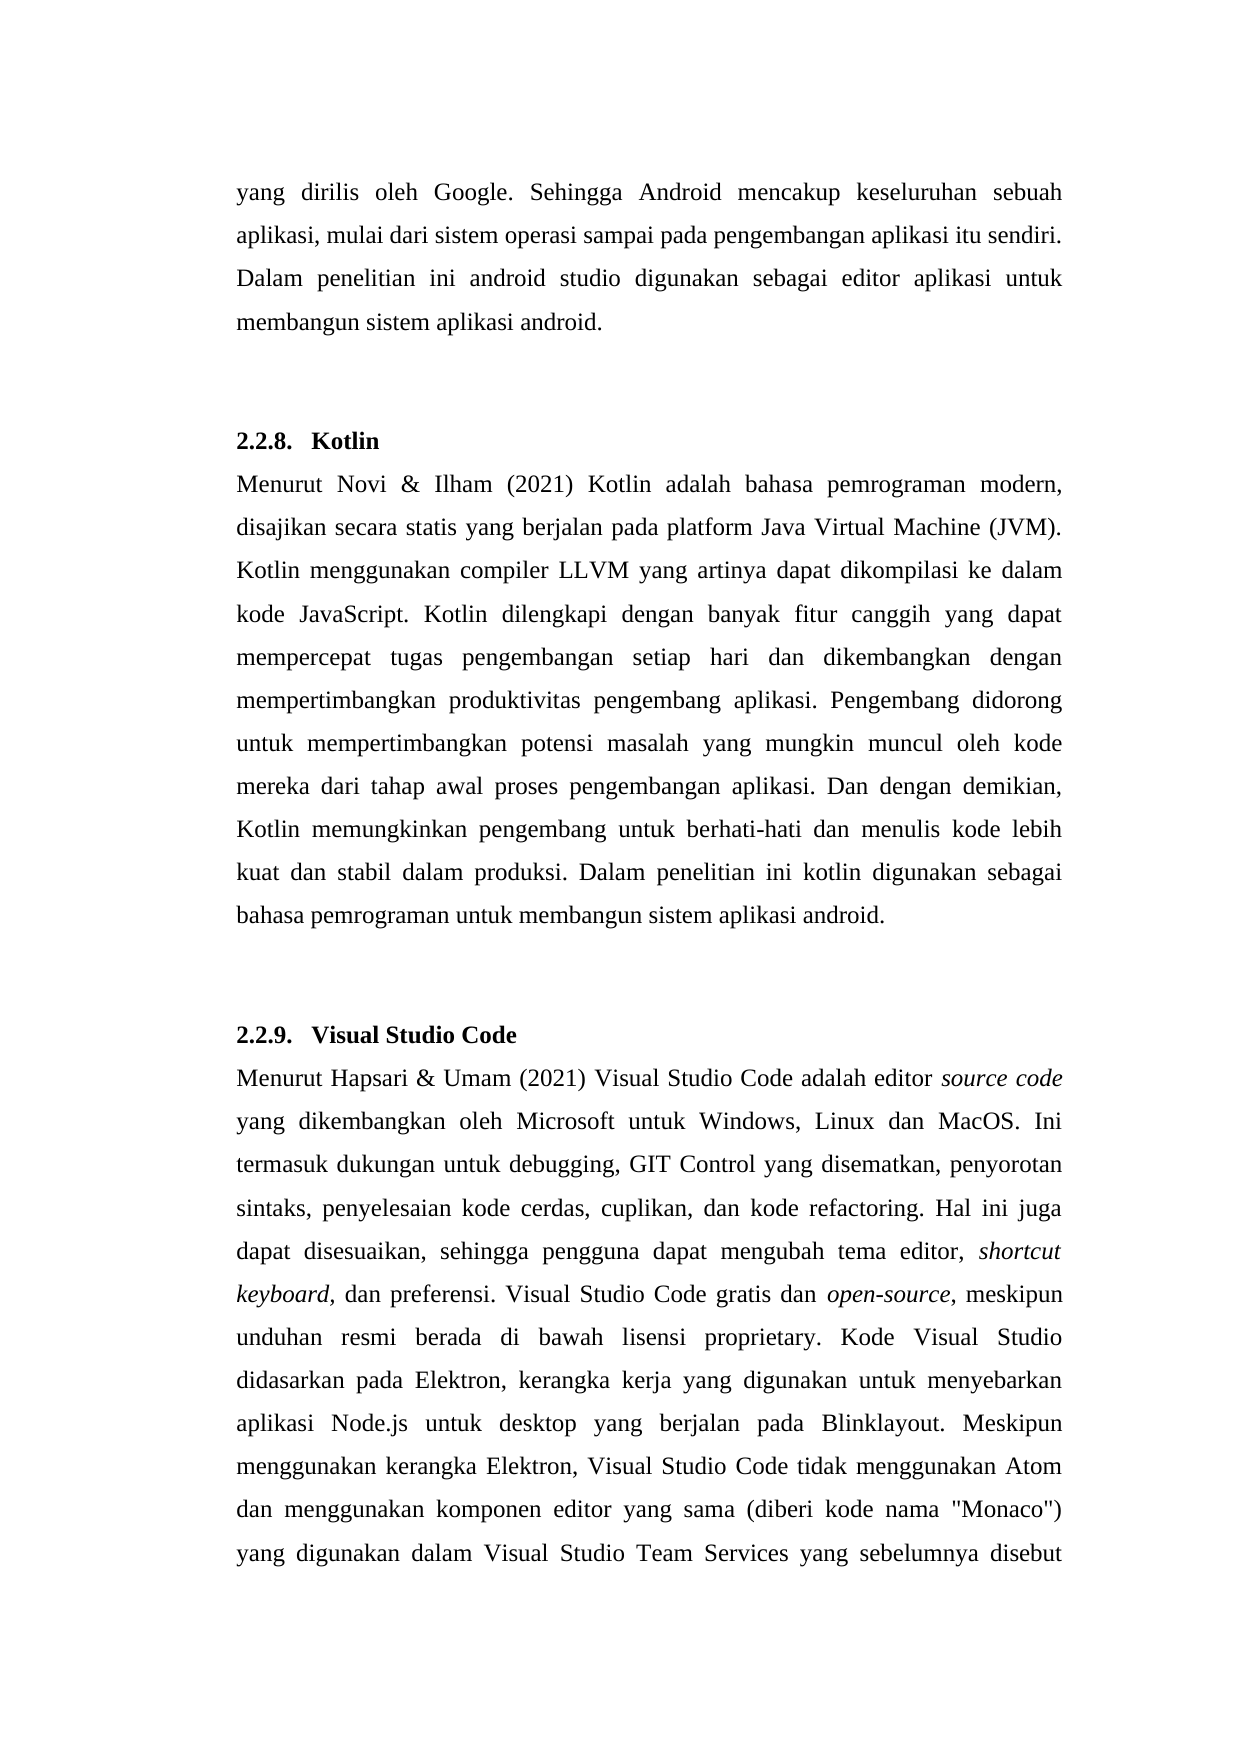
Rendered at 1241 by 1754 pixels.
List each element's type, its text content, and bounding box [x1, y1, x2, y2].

subtitle Visual Studio Code [236, 1020, 1063, 1049]
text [236, 177, 1063, 335]
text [236, 1063, 1063, 1566]
text Menurut Novi & Ilham (2021) Kotlin adalah bahasa pemrograman modern, disajikan secara statis yang berjalan pada platform Java Virtual Machine (JVM). Kotlin menggunakan compiler LLVM yang artinya dapat dikompilasi ke dalam kode JavaScript. Kotlin dilengkapi dengan banyak fitur canggih yang dapat mempercepat tugas pengembangan setiap hari dan dikembangkan dengan mempertimbangkan produktivitas pengembang aplikasi. Pengembang didorong untuk mempertimbangkan potensi masalah yang mungkin muncul oleh kode mereka dari tahap awal proses pengembangan aplikasi. Dan dengan demikian, Kotlin memungkinkan pengembang untuk berhati-hati dan menulis kode lebih kuat dan stabil dalam produksi. Dalam penelitian ini kotlin digunakan sebagai bahasa pemrograman untuk membangun sistem aplikasi android. [236, 469, 1063, 929]
subtitle Kotlin [236, 426, 1063, 455]
